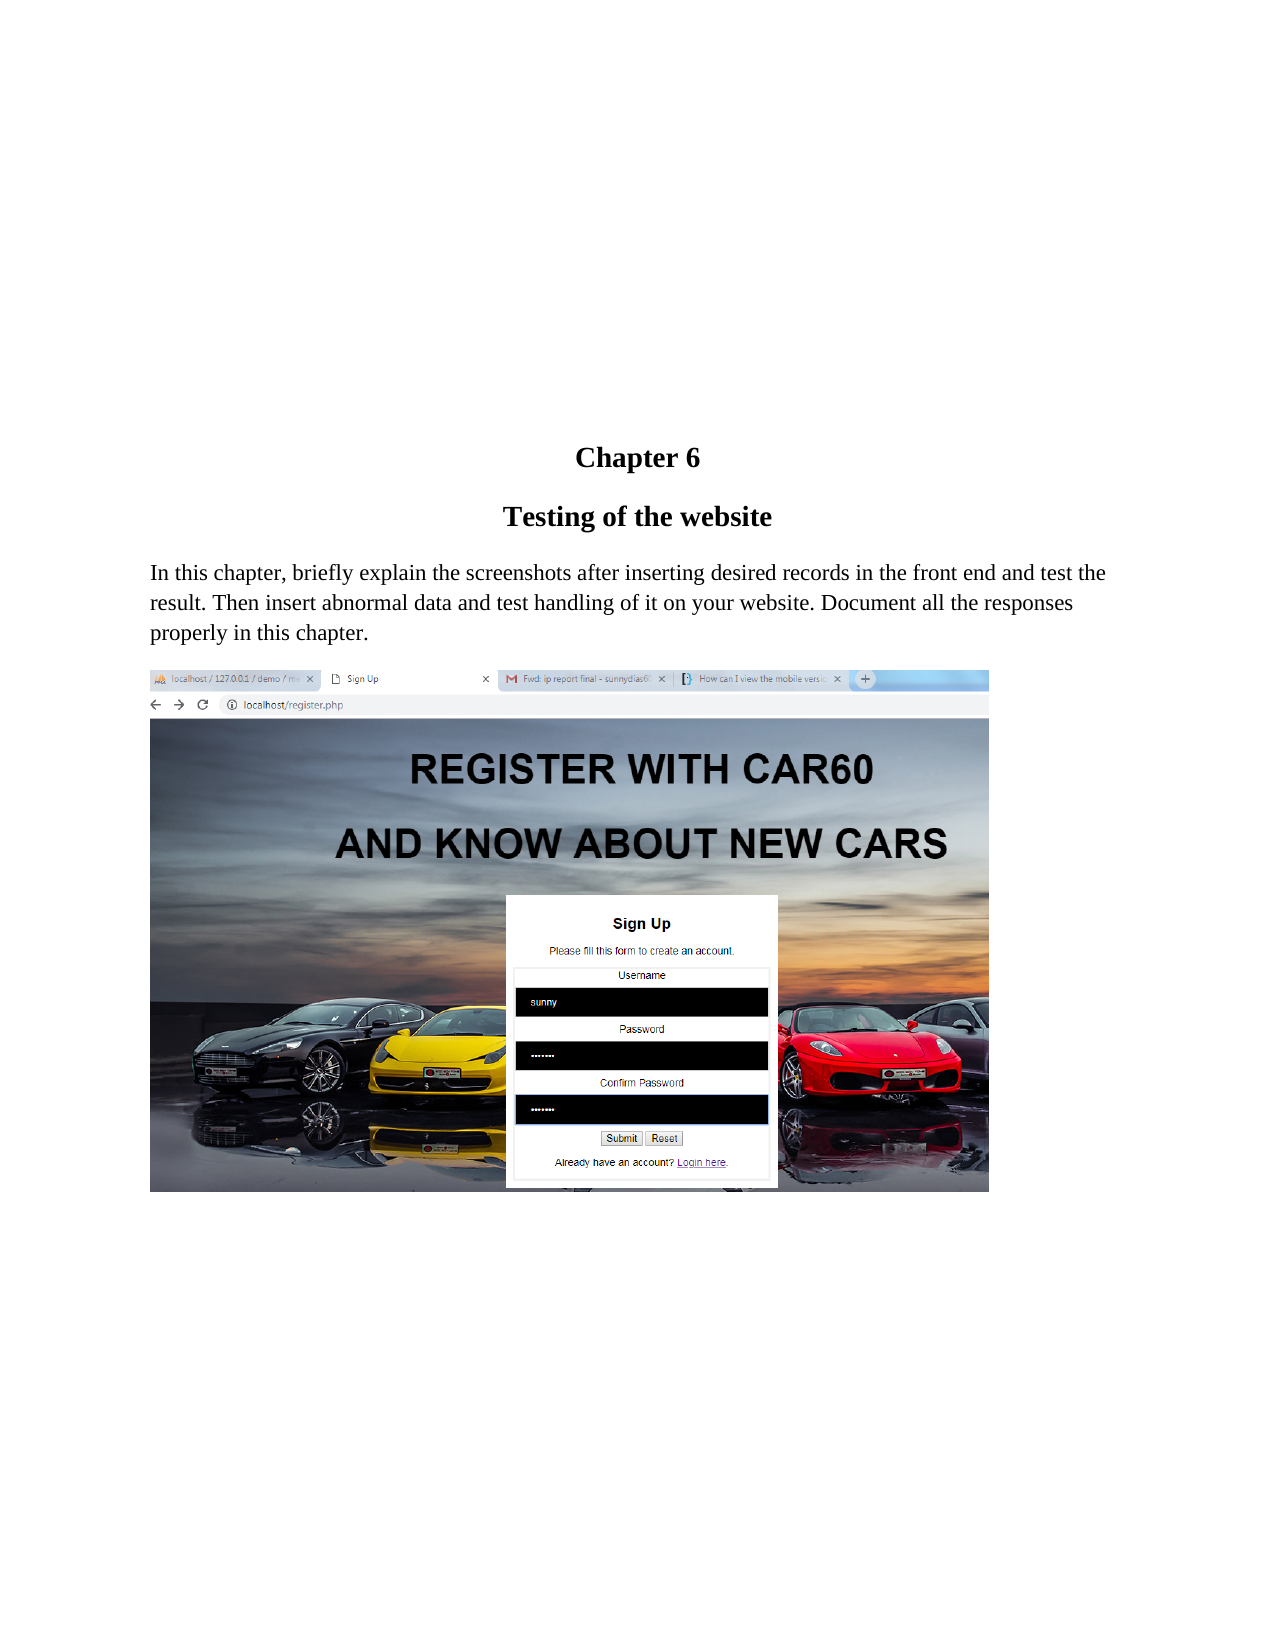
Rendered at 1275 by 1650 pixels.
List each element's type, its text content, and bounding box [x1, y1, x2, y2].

text In this chapter, briefly explain the screenshots after inserting desired records in the front end and test the result. Then insert abnormal data and test handling of it on your website. Document all the responses properly in this chapter. [150, 559, 1125, 646]
text Testing of the website [150, 499, 1125, 533]
text Chapter 6 [150, 440, 1125, 474]
